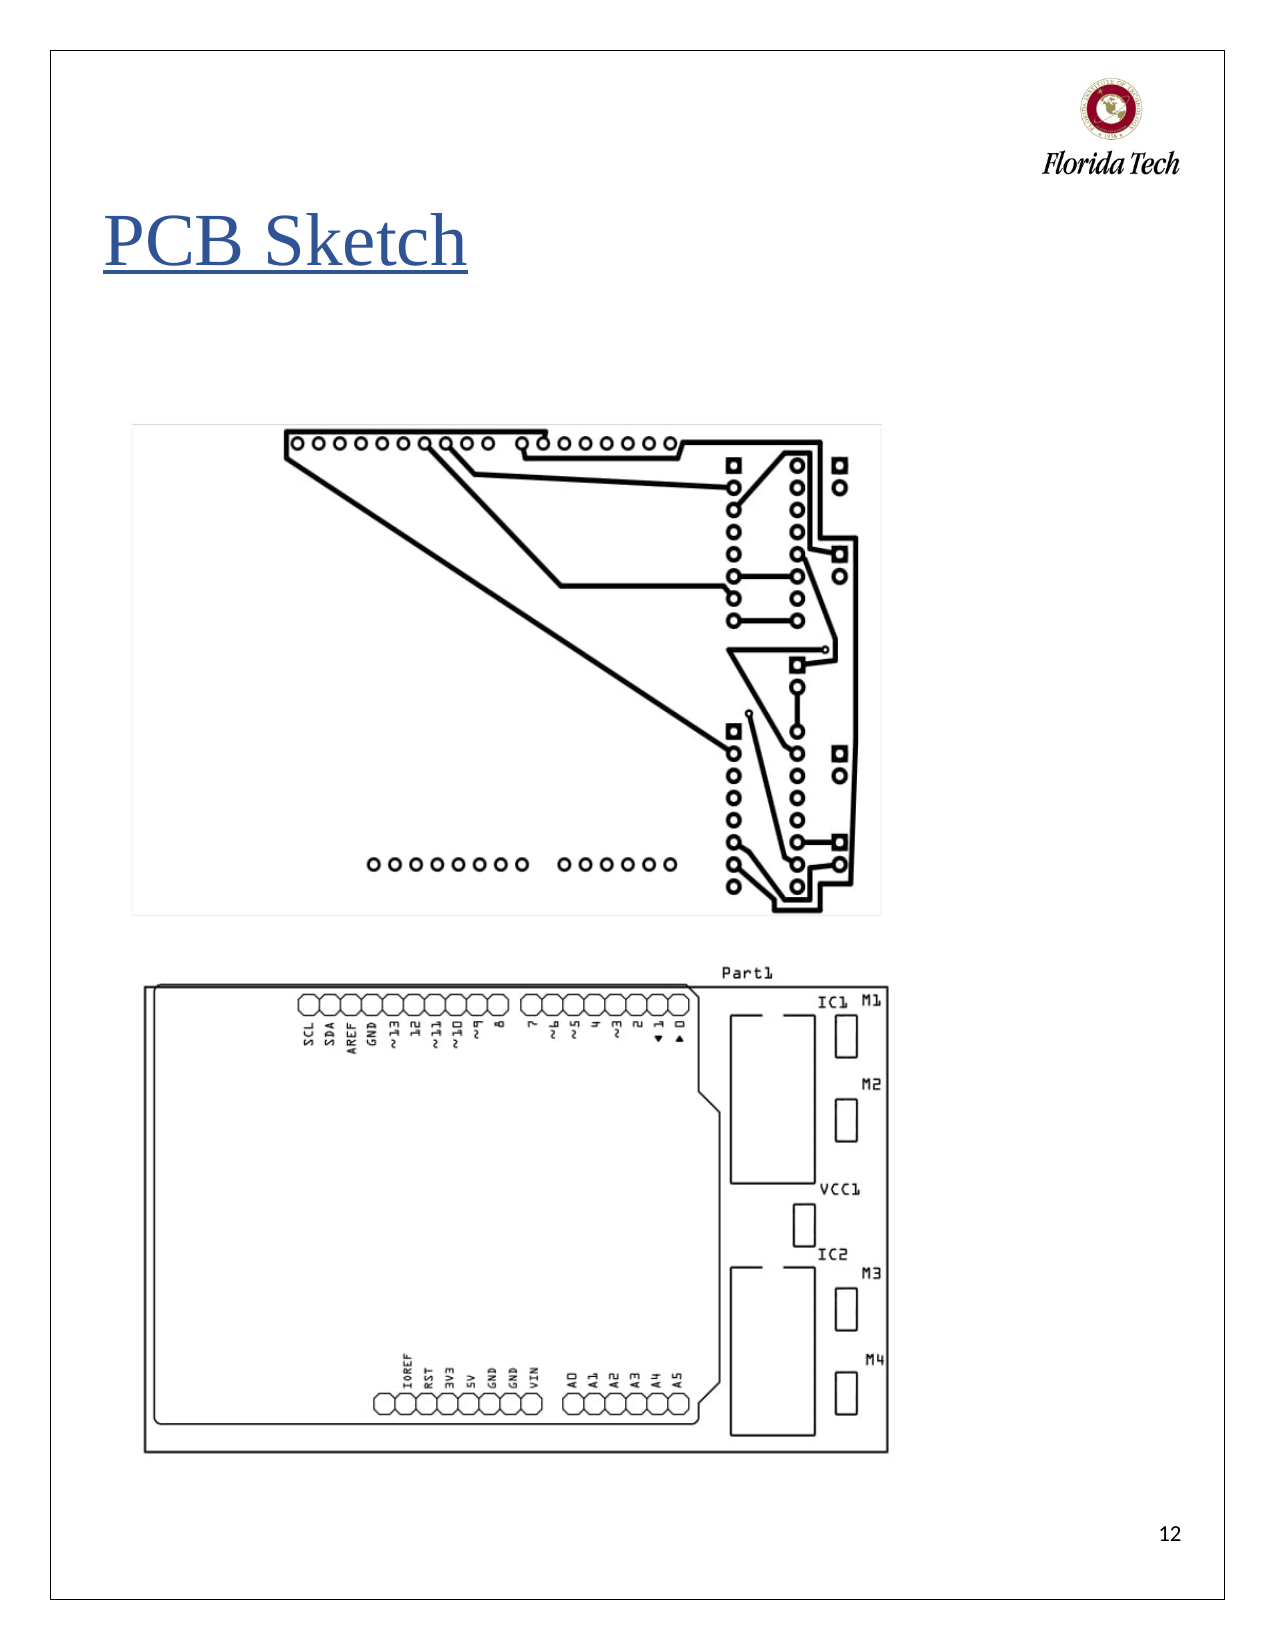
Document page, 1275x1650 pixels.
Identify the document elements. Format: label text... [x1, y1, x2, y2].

picture [116, 957, 917, 1482]
picture [1039, 75, 1182, 177]
text PCB Sketch [103, 196, 1181, 282]
picture [102, 393, 911, 947]
